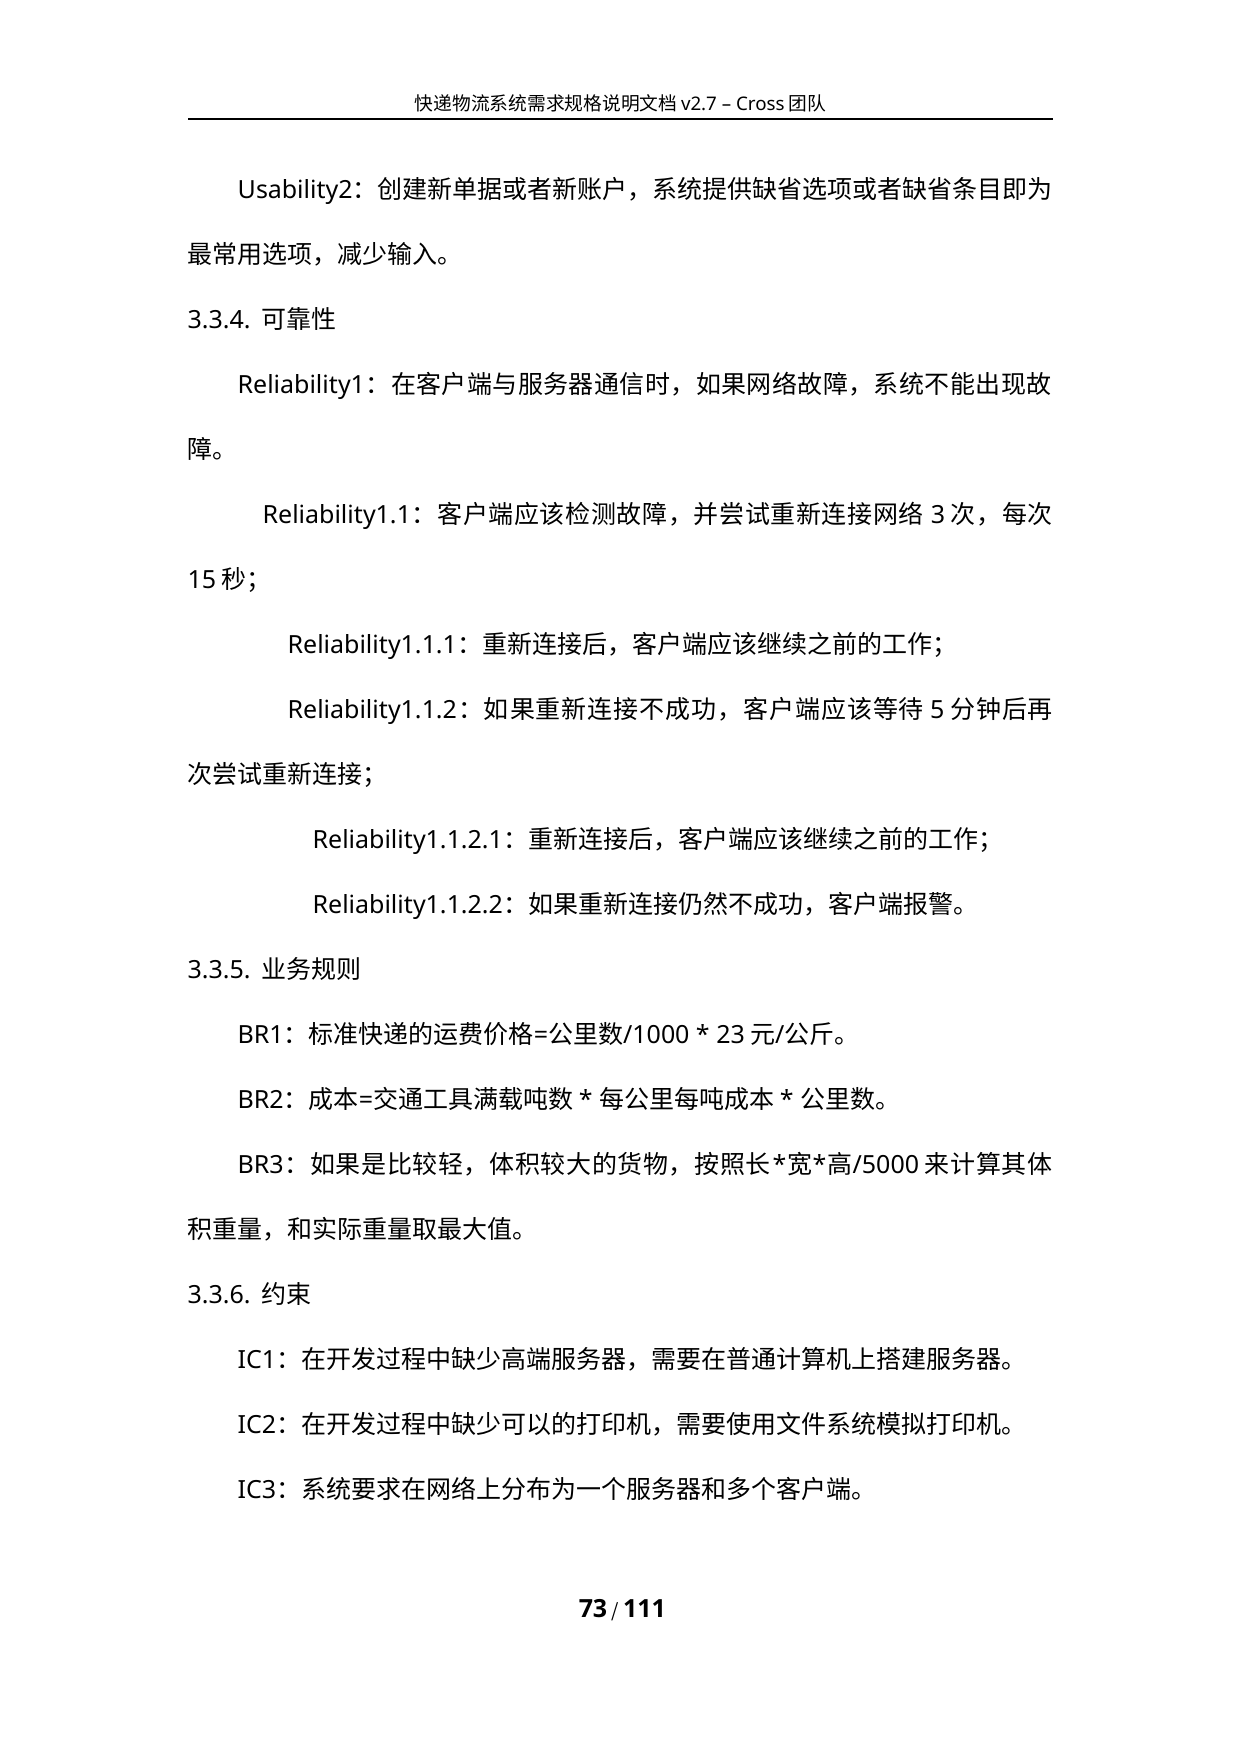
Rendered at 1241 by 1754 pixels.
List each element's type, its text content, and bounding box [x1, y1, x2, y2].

text BR1：标准快递的运费价格=公里数/1000 * 23元/公斤。 [187, 1001, 1053, 1066]
text Reliability1.1.2.1：重新连接后，客户端应该继续之前的工作； [187, 806, 1053, 871]
text Reliability1：在客户端与服务器通信时，如果网络故障，系统不能出现故障。 [187, 351, 1053, 481]
text IC1：在开发过程中缺少高端服务器，需要在普通计算机上搭建服务器。 [187, 1326, 1053, 1391]
text 业务规则 [187, 936, 1053, 1001]
text IC2：在开发过程中缺少可以的打印机，需要使用文件系统模拟打印机。 [187, 1391, 1053, 1456]
text Reliability1.1：客户端应该检测故障，并尝试重新连接网络3次，每次15秒； [187, 481, 1053, 611]
text Usability2：创建新单据或者新账户，系统提供缺省选项或者缺省条目即为最常用选项，减少输入。 [187, 156, 1053, 286]
text BR2：成本=交通工具满载吨数 * 每公里每吨成本 * 公里数。 [187, 1066, 1053, 1131]
text IC3：系统要求在网络上分布为一个服务器和多个客户端。 [187, 1456, 1053, 1521]
text 约束 [187, 1261, 1053, 1326]
text 可靠性 [187, 286, 1053, 351]
text Reliability1.1.2.2：如果重新连接仍然不成功，客户端报警。 [187, 871, 1053, 936]
text Reliability1.1.1：重新连接后，客户端应该继续之前的工作； [187, 611, 1053, 676]
text BR3：如果是比较轻，体积较大的货物，按照长*宽*高/5000来计算其体积重量，和实际重量取最大值。 [187, 1131, 1053, 1261]
text Reliability1.1.2：如果重新连接不成功，客户端应该等待5分钟后再次尝试重新连接； [187, 676, 1053, 806]
